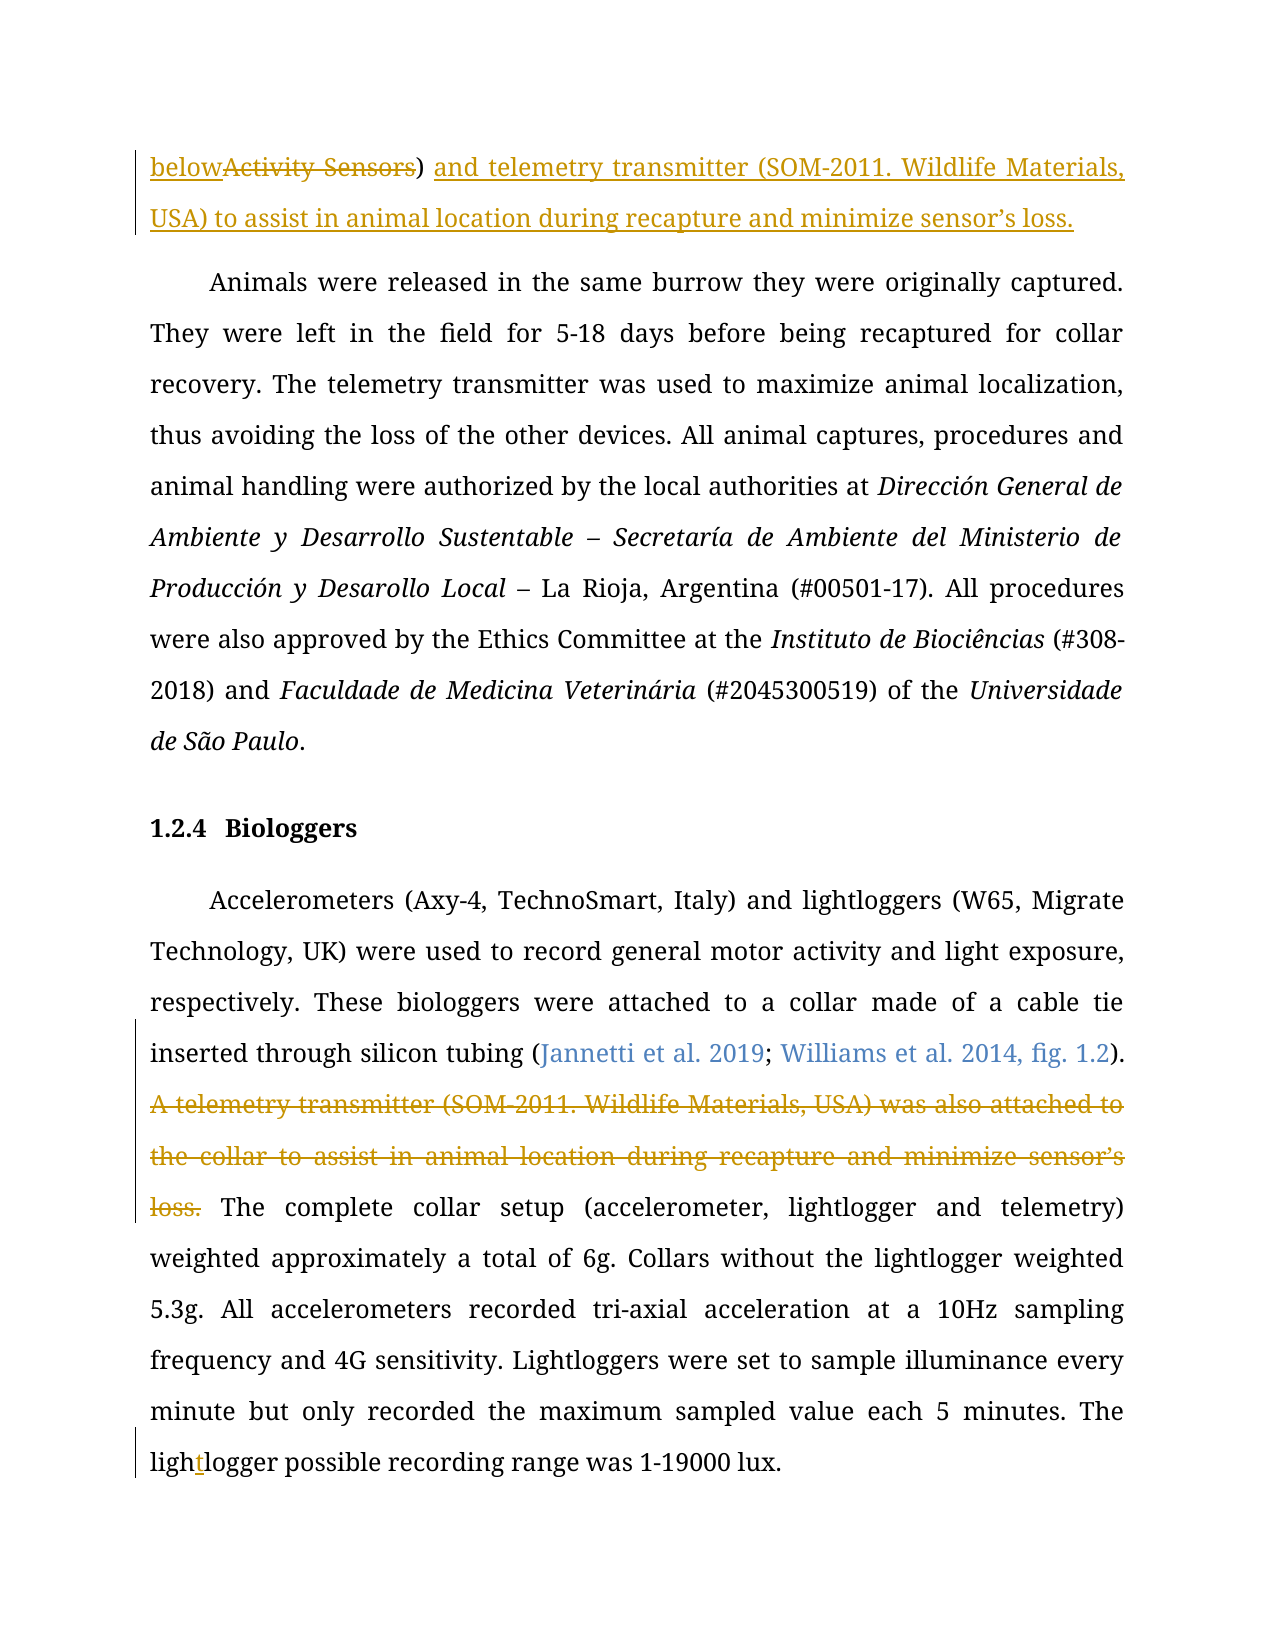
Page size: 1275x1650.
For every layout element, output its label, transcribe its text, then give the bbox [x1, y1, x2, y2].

text Animals were released in the same burrow they were originally captured. They were left in the field for 5-18 days before being recaptured for collar recovery. The telemetry transmitter was used to maximize animal localization, thus avoiding the loss of the other devices. All animal captures, procedures and animal handling were authorized by the local authorities at Dirección General de Ambiente y Desarrollo Sustentable – Secretaría de Ambiente del Ministerio de Producción y Desarollo Local – La Rioja, Argentina (#00501-17). All procedures were also approved by the Ethics Committee at the Instituto de Biociências (#308-2018) and Faculdade de Medicina Veterinária (#2045300519) of the Universidade de São Paulo. [150, 264, 1125, 758]
text Accelerometers (Axy-4, TechnoSmart, Italy) and lightloggers (W65, Migrate Technology, UK) were used to record general motor activity and light exposure, respectively. These biologgers were attached to a collar made of a cable tie inserted through silicon tubing (Jannetti et al. 2019; Williams et al. 2014, fig. 1.2). The complete collar setup (accelerometer, lightlogger and telemetry) weighted approximately a total of 6g. Collars without the lightlogger weighted 5.3g. All accelerometers recorded tri-axial acceleration at a 10Hz sampling frequency and 4G sensitivity. Lightloggers were set to sample illuminance every minute but only recorded the maximum sampled value each 5 minutes. The lighlogger possible recording range was 1-19000 lux. [150, 883, 1125, 1157]
subtitle 1.2.4 Biologgers [150, 810, 1125, 844]
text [150, 150, 1125, 235]
text Accelerometers (Axy-4, TechnoSmart, Italy) and lightloggers (W65, Migrate Technology, UK) were used to record general motor activity and light exposure, respectively. These biologgers were attached to a collar made of a cable tie inserted through silicon tubing (Jannetti et al. 2019; Williams et al. 2014, fig. 1.2). The complete collar setup (accelerometer, lightlogger and telemetry) weighted approximately a total of 6g. Collars without the lightlogger weighted 5.3g. All accelerometers recorded tri-axial acceleration at a 10Hz sampling frequency and 4G sensitivity. Lightloggers were set to sample illuminance every minute but only recorded the maximum sampled value each 5 minutes. The lighlogger possible recording range was 1-19000 lux. [150, 1159, 1125, 1478]
